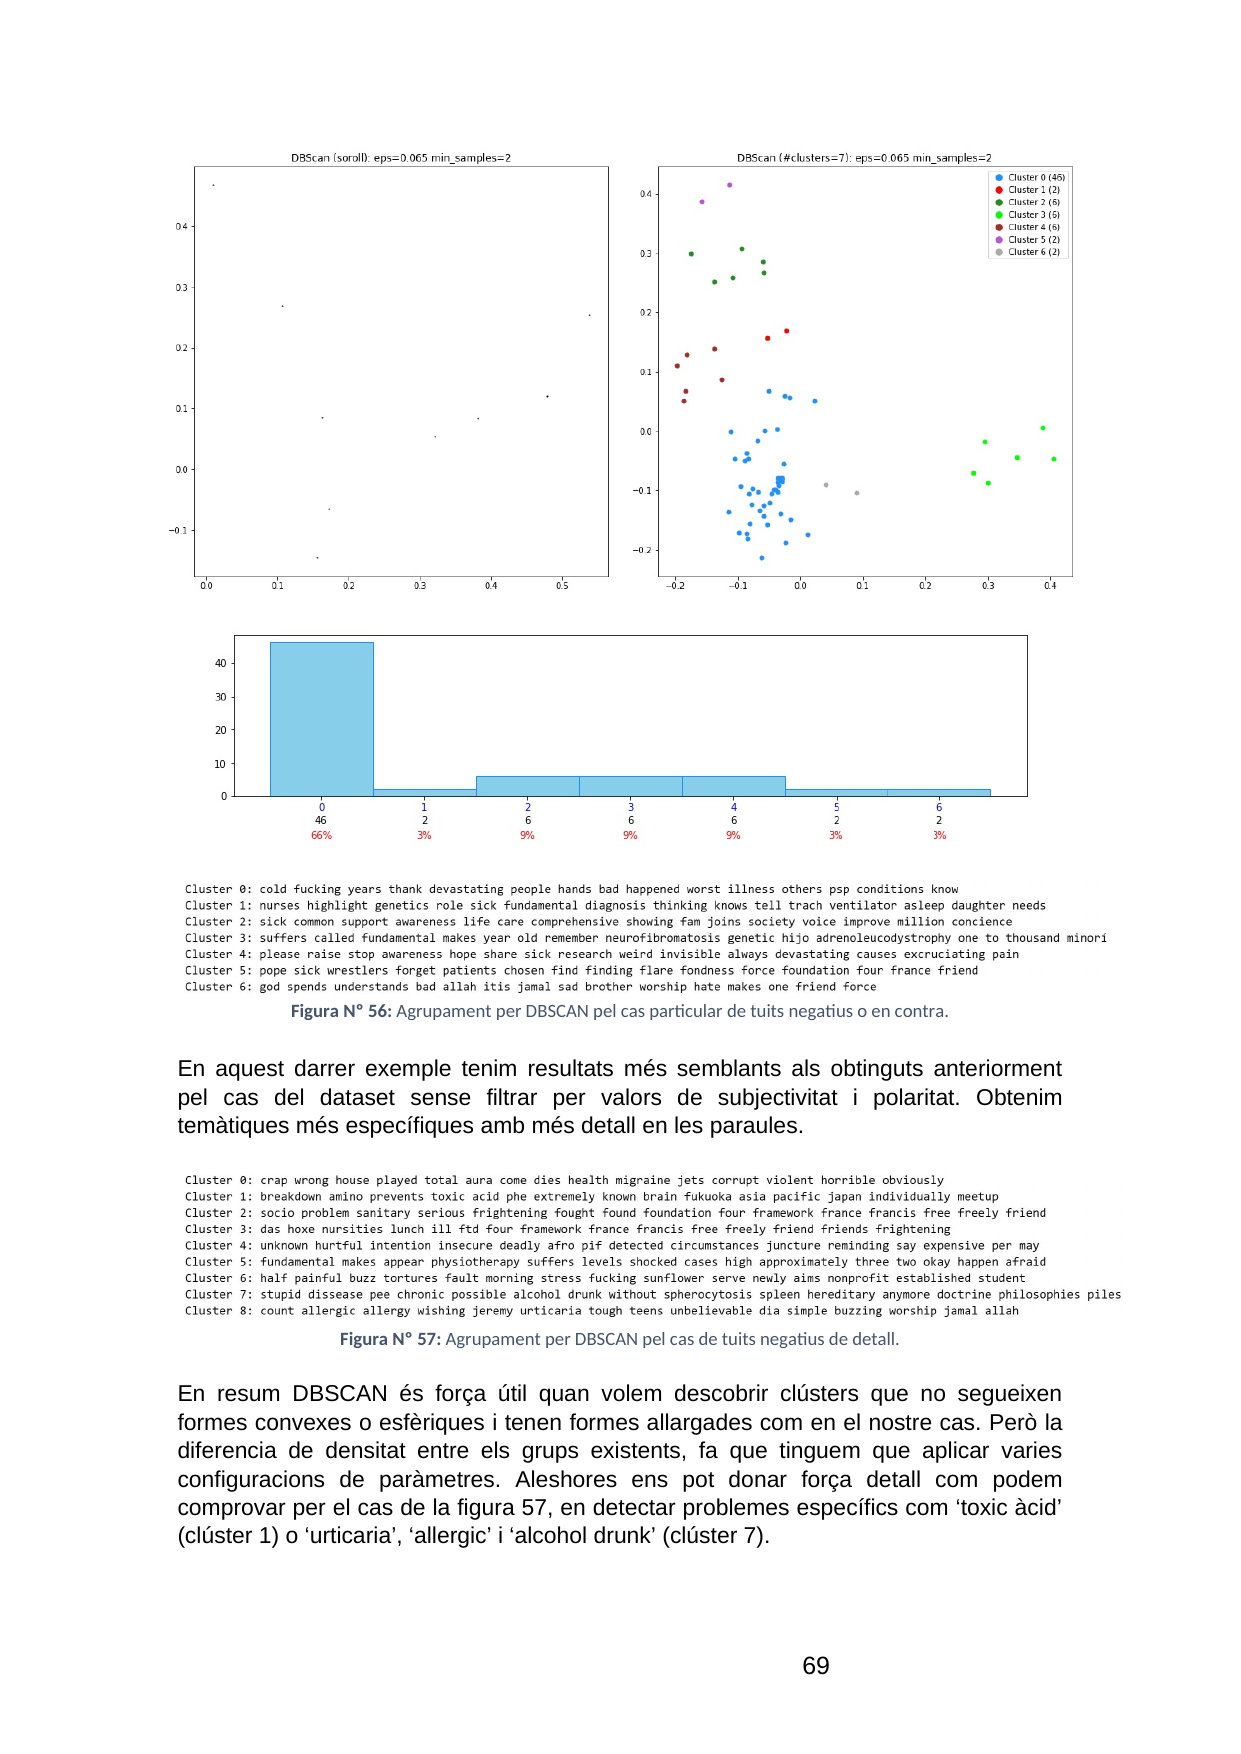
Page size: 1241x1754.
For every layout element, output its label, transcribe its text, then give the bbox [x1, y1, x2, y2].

picture [177, 1171, 1130, 1325]
picture [177, 879, 1115, 998]
list En resum DBSCAN és força útil quan volem descobrir clústers que no segueixen formes convexes o esfèriques i tenen formes allargades com en el nostre cas. Però la diferencia de densitat entre els grups existents, fa que tinguem que aplicar varies configuracions de paràmetres. Aleshores ens pot donar força detall com podem comprovar per el cas de la figura 57, en detectar problemes específics com ‘toxic àcid’ (clúster 1) o ‘urticaria’, ‘allergic’ i ‘alcohol drunk’ (clúster 7). [177, 1380, 1063, 1549]
picture [207, 628, 1033, 847]
list Figura Nº 57: Agrupament per DBSCAN pel cas de tuits negatius de detall. [177, 1327, 1063, 1350]
picture [162, 147, 1077, 596]
list En aquest darrer exemple tenim resultats més semblants als obtinguts anteriorment pel cas del dataset sense filtrar per valors de subjectivitat i polaritat. Obtenim temàtiques més específiques amb més detall en les paraules. [177, 1055, 1063, 1138]
list Figura Nº 56: Agrupament per DBSCAN pel cas particular de tuits negatius o en contra. [177, 999, 1063, 1022]
